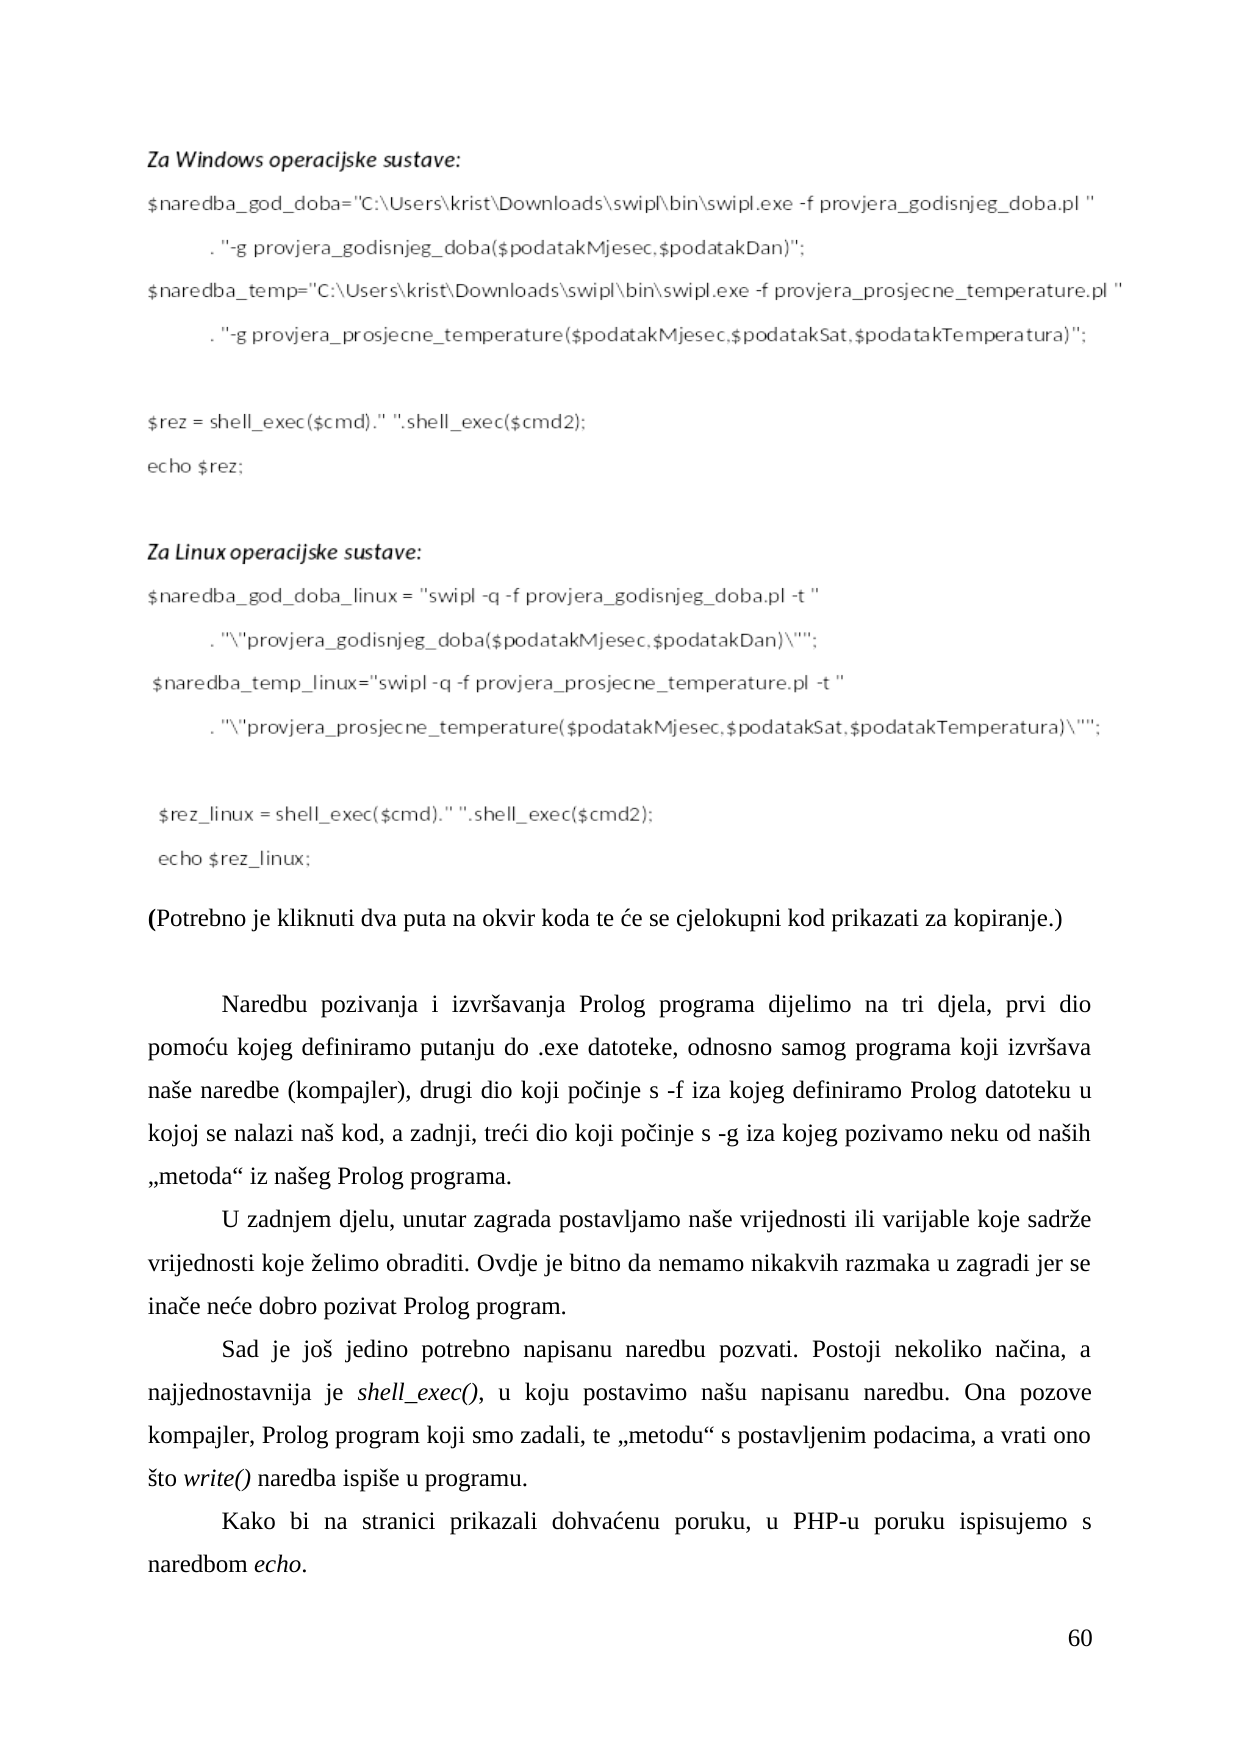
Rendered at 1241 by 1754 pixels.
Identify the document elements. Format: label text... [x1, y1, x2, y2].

text Naredbu pozivanja i izvršavanja Prolog programa dijelimo na tri djela, prvi dio pomoću kojeg definiramo putanju do .exe datoteke, odnosno samog programa koji izvršava naše naredbe (kompajler), drugi dio koji počinje s -f iza kojeg definiramo Prolog datoteku u kojoj se nalazi naš kod, a zadnji, treći dio koji počinje s -g iza kojeg pozivamo neku od naših „metoda“ iz našeg Prolog programa. [148, 989, 1093, 1190]
text Kako bi na stranici prikazali dohvaćenu poruku, u PHP-u poruku ispisujemo s naredbom echo. [148, 1506, 1093, 1578]
text U zadnjem djelu, unutar zagrada postavljamo naše vrijednosti ili varijable koje sadrže vrijednosti koje želimo obraditi. Ovdje je bitno da nemamo nikakvih razmaka u zagradi jer se inače neće dobro pozivat Prolog program. [148, 1204, 1093, 1319]
text (Potrebno je kliknuti dva puta na okvir koda te će se cjelokupni kod prikazati za kopiranje.) [148, 148, 1093, 974]
text Sad je još jedino potrebno napisanu naredbu pozvati. Postoji nekoliko načina, a najjednostavnija je shell_exec(), u koju postavimo našu napisanu naredbu. Ona pozove kompajler, Prolog program koji smo zadali, te „metodu“ s postavljenim podacima, a vrati ono što write() naredba ispiše u programu. [148, 1334, 1093, 1492]
